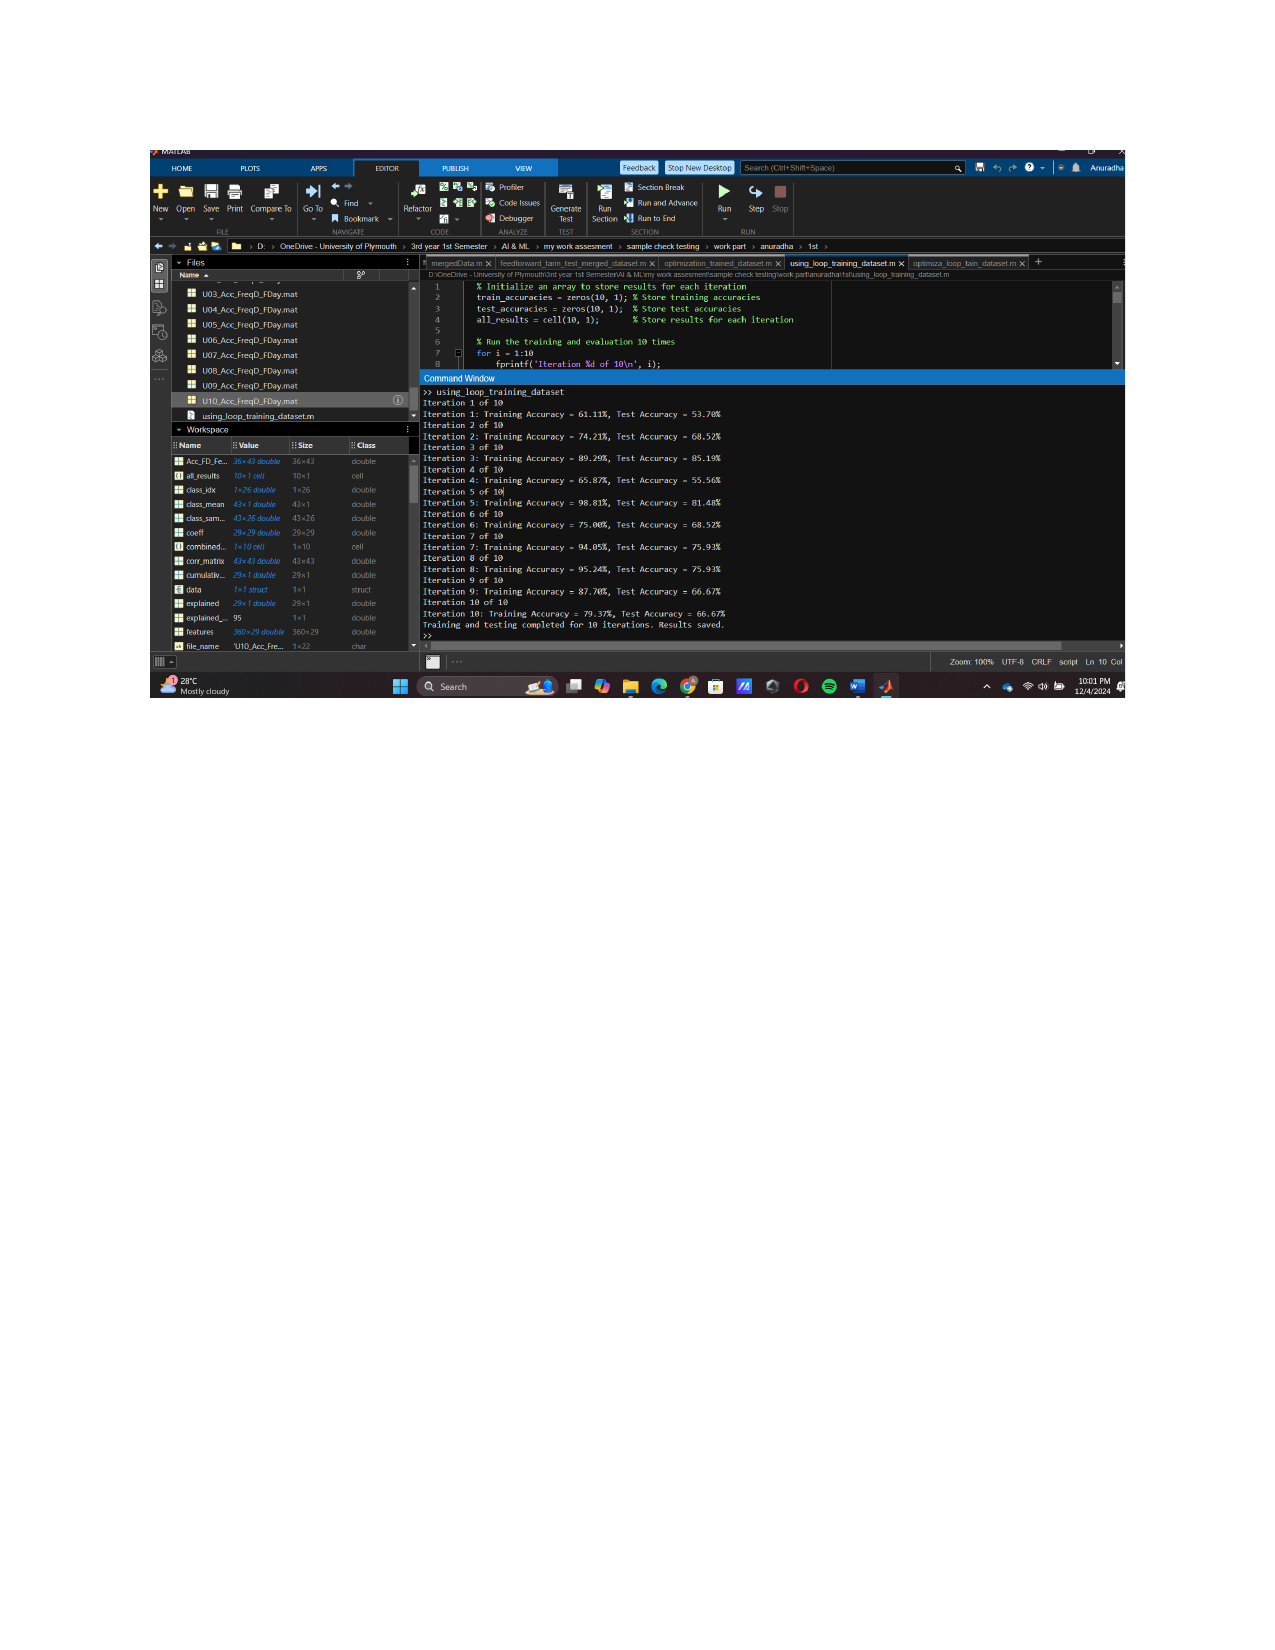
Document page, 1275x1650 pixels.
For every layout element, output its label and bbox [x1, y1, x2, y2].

picture [150, 150, 1125, 698]
